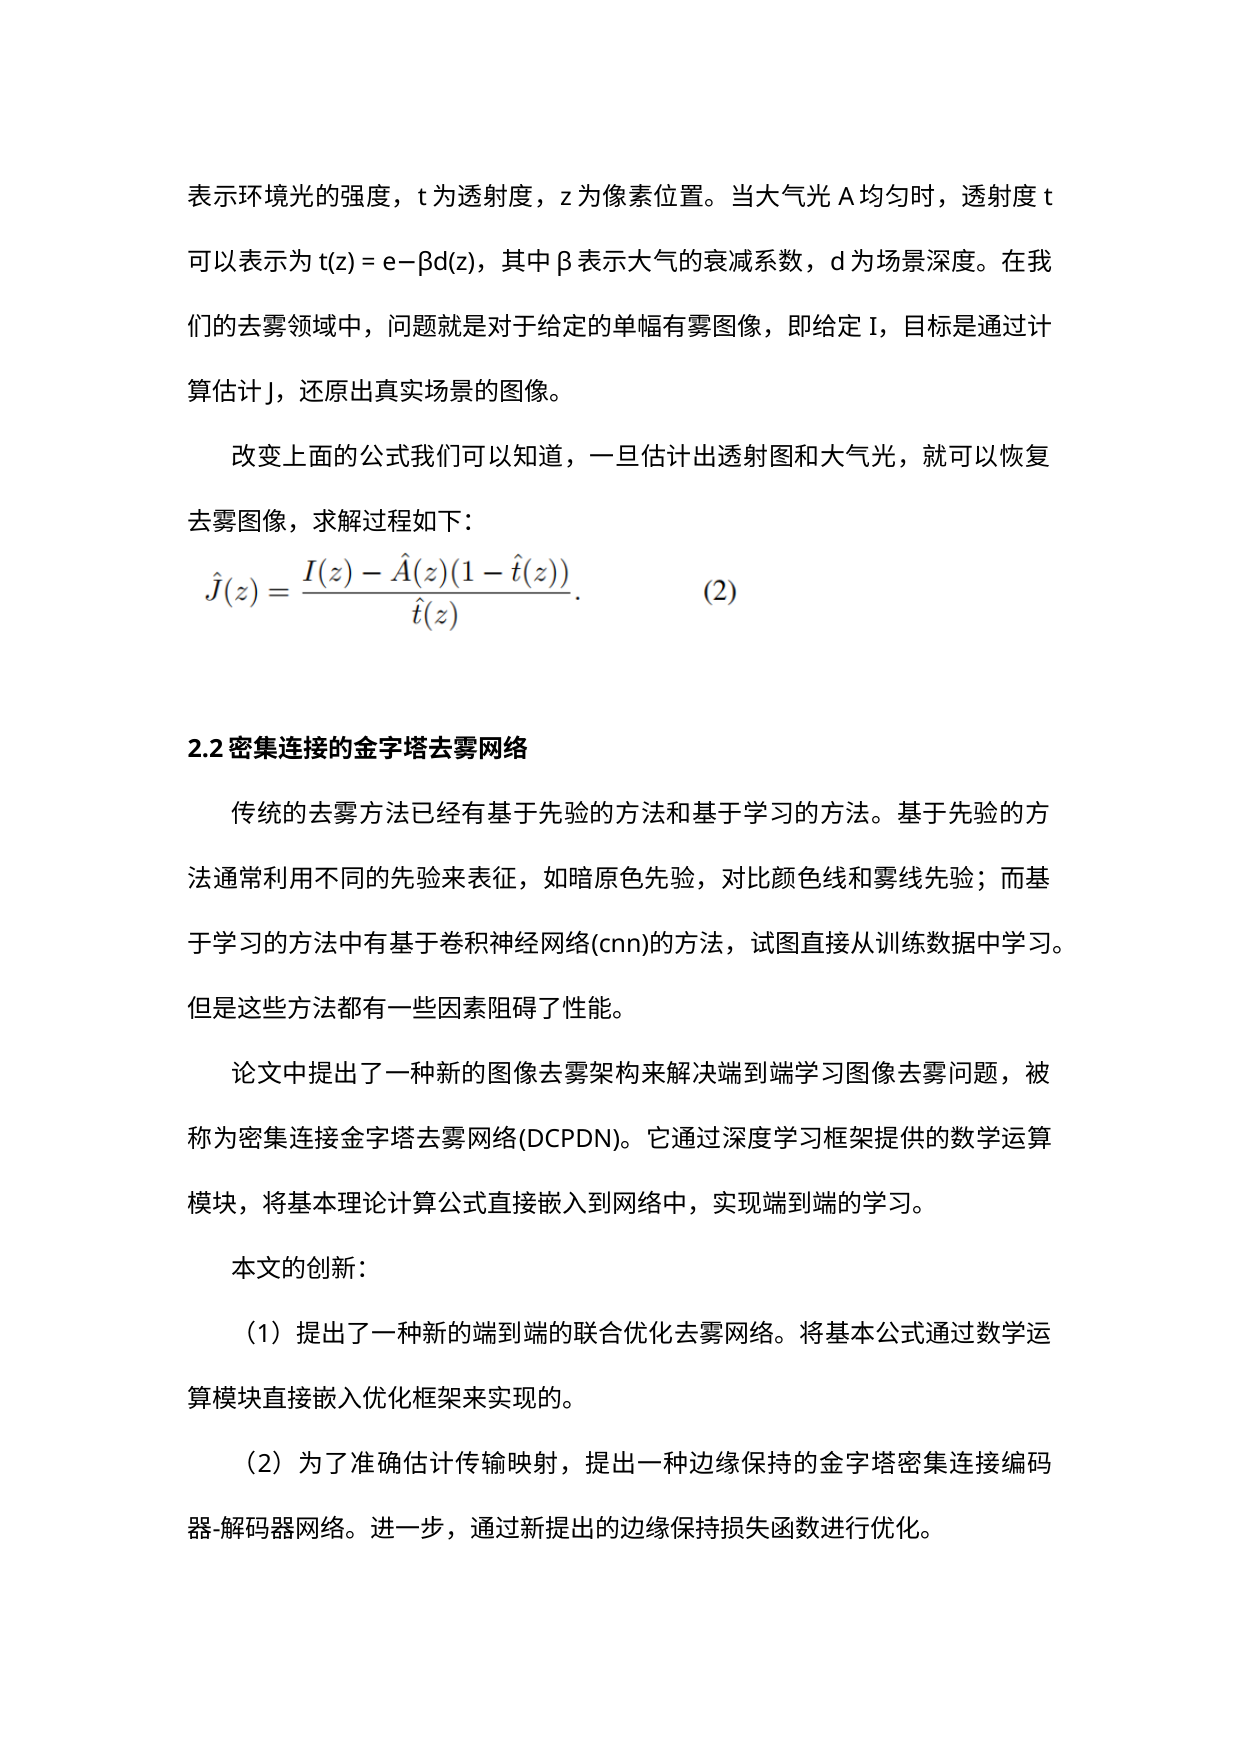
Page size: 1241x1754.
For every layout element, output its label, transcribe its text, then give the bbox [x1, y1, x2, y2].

list （1）提出了一种新的端到端的联合优化去雾网络。将基本公式通过数学运算模块直接嵌入优化框架来实现的。 [187, 1299, 1053, 1429]
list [187, 162, 1053, 422]
list 本文的创新： [187, 1234, 1053, 1299]
list 2.2密集连接的金字塔去雾网络 [187, 714, 953, 779]
picture [187, 552, 744, 635]
list 改变上面的公式我们可以知道，一旦估计出透射图和大气光，就可以恢复去雾图像，求解过程如下： [187, 422, 1053, 552]
list 论文中提出了一种新的图像去雾架构来解决端到端学习图像去雾问题，被称为密集连接金字塔去雾网络(DCPDN)。它通过深度学习框架提供的数学运算模块，将基本理论计算公式直接嵌入到网络中，实现端到端的学习。 [187, 1039, 1053, 1234]
list 传统的去雾方法已经有基于先验的方法和基于学习的方法。基于先验的方法通常利用不同的先验来表征，如暗原色先验，对比颜色线和雾线先验；而基于学习的方法中有基于卷积神经网络(cnn)的方法，试图直接从训练数据中学习。但是这些方法都有一些因素阻碍了性能。 [187, 779, 1053, 1039]
list （2）为了准确估计传输映射，提出一种边缘保持的金字塔密集连接编码器-解码器网络。进一步，通过新提出的边缘保持损失函数进行优化。 [187, 1429, 1053, 1559]
